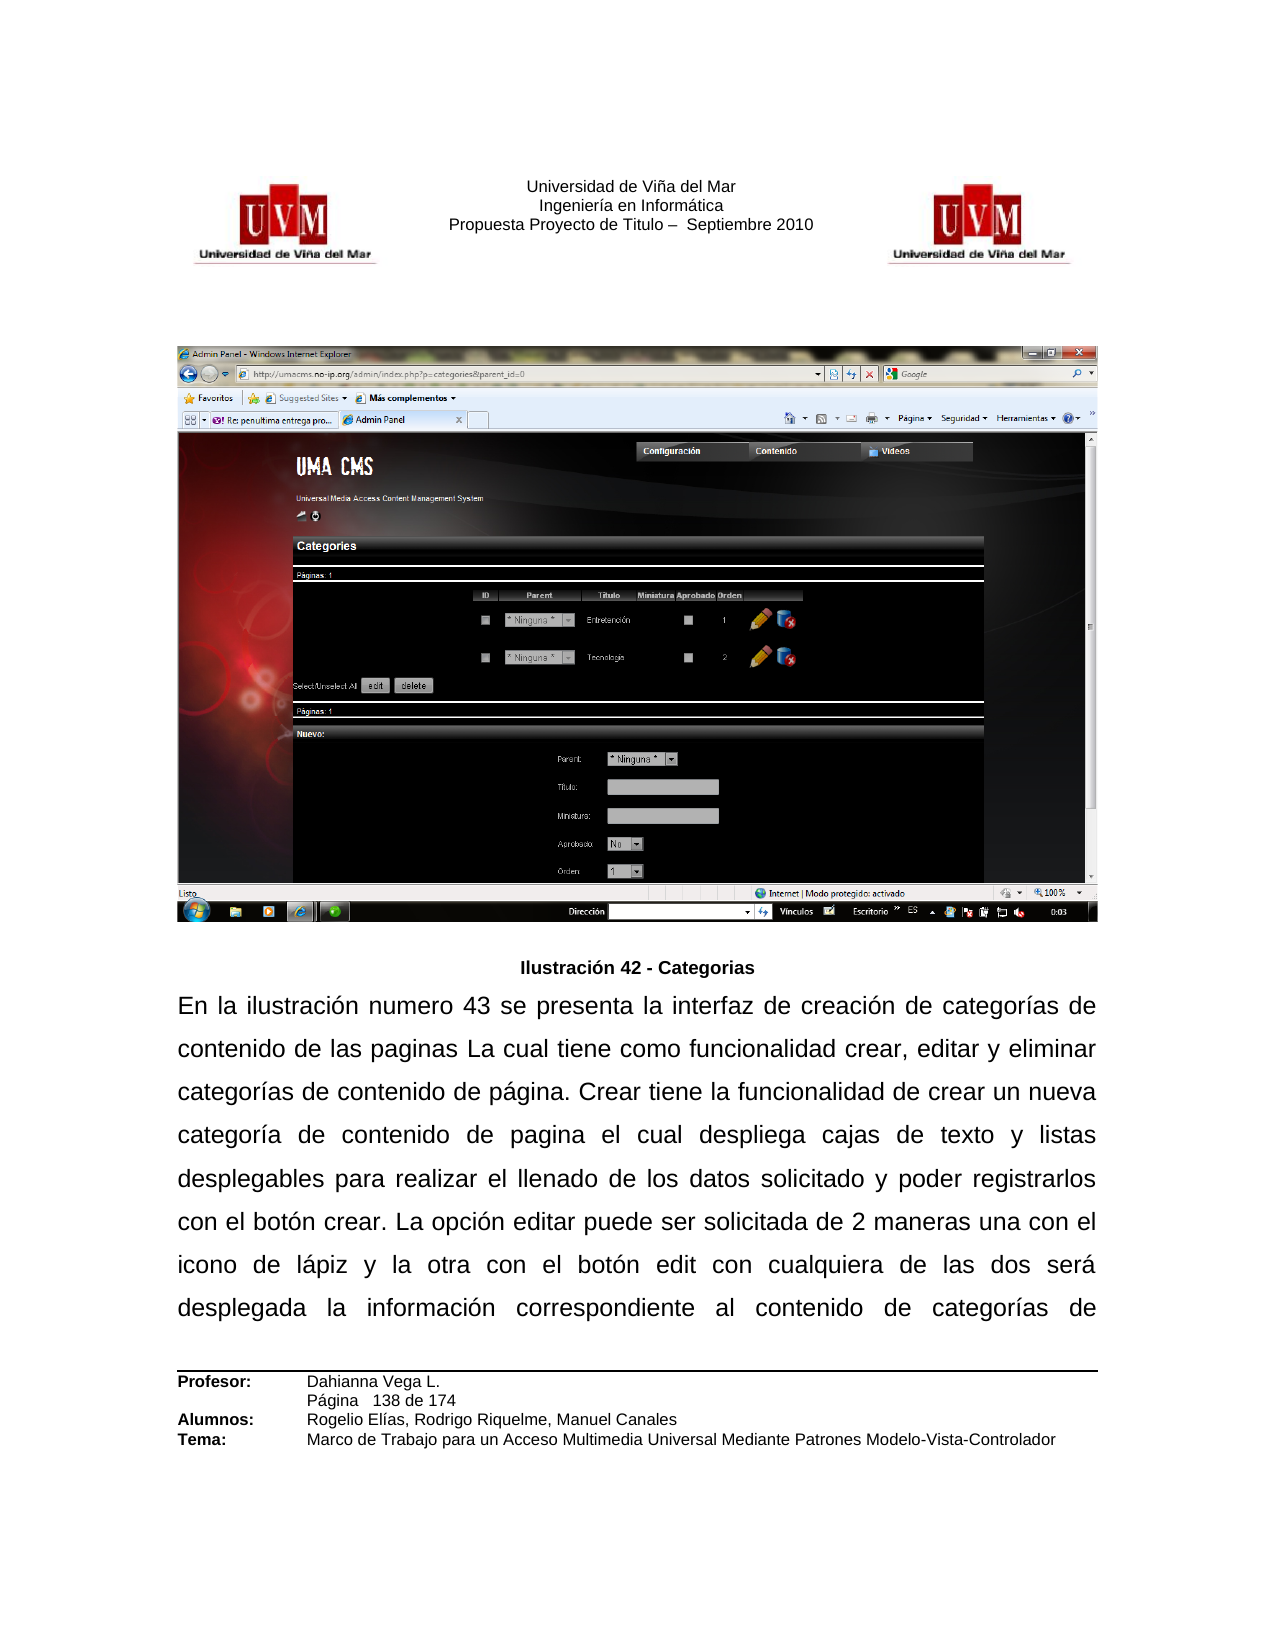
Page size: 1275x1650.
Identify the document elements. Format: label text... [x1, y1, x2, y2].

text Ilustración 42 - Categorias [177, 957, 1098, 978]
picture [177, 176, 390, 267]
picture [871, 176, 1084, 267]
picture [177, 346, 1098, 922]
